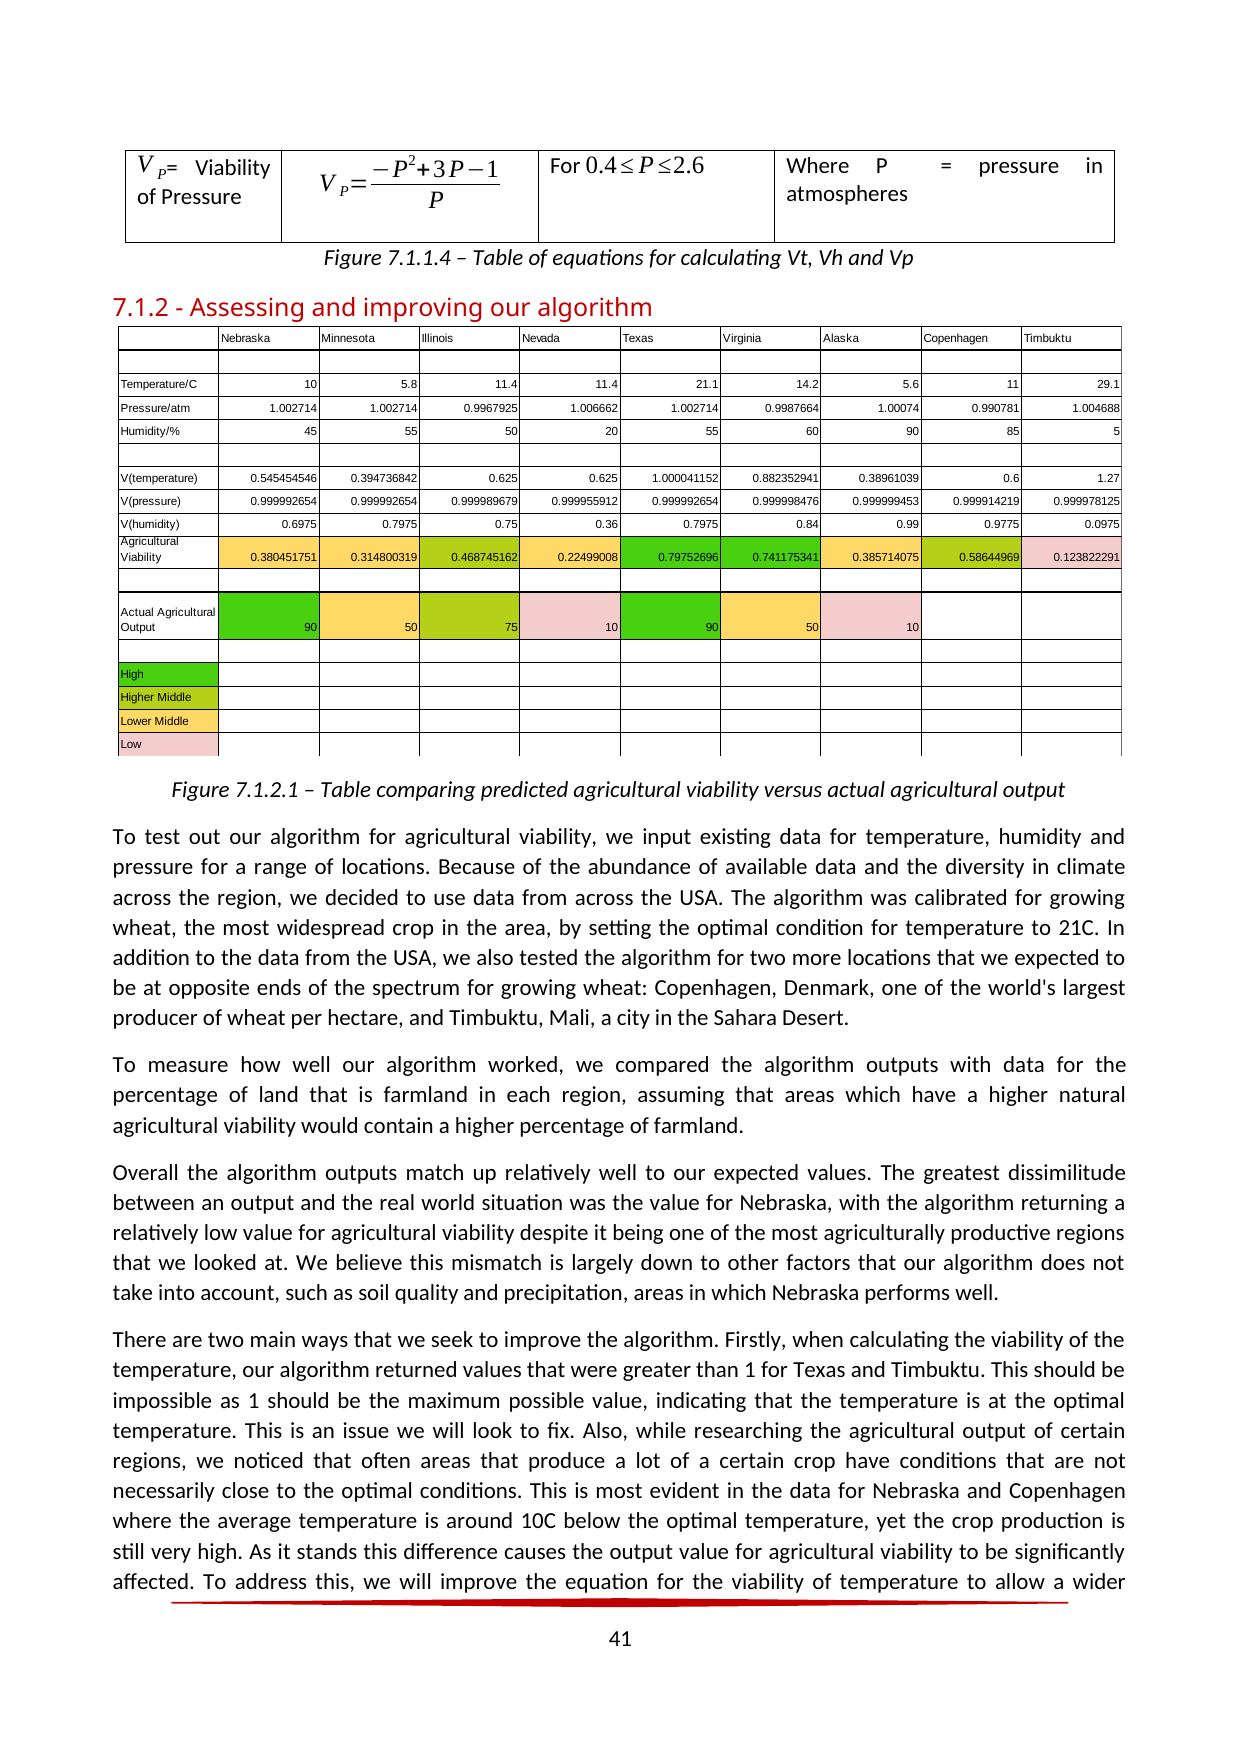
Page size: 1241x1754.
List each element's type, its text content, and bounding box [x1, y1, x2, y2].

table_cell For [539, 151, 774, 242]
text To test out our algorithm for agricultural viability, we input existing data for temperature, humidity and pressure for a range of locations. Because of the abundance of available data and the diversity in climate across the region, we decided to use data from across the USA. The algorithm was calibrated for growing wheat, the most widespread crop in the area, by setting the optimal condition for temperature to 21C. In addition to the data from the USA, we also tested the algorithm for two more locations that we expected to be at opposite ends of the spectrum for growing wheat: Copenhagen, Denmark, one of the world's largest producer of wheat per hectare, and Timbuktu, Mali, a city in the Sahara Desert. [112, 822, 1128, 1031]
subtitle 7.1.2 - Assessing and improving our algorithm [112, 289, 1128, 323]
text Overall the algorithm outputs match up relatively well to our expected values. The greatest dissimilitude between an output and the real world situation was the value for Nebraska, with the algorithm returning a relatively low value for agricultural viability despite it being one of the most agriculturally productive regions that we looked at. We believe this mismatch is largely down to other factors that our algorithm does not take into account, such as soil quality and precipitation, areas in which Nebraska performs well. [112, 1158, 1128, 1306]
text To measure how well our algorithm worked, we compared the algorithm outputs with data for the percentage of land that is farmland in each region, assuming that areas which have a higher natural agricultural viability would contain a higher percentage of farmland. [112, 1050, 1128, 1139]
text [112, 1325, 1128, 1595]
text Figure 7.1.1.4 – Table of equations for calculating Vt, Vh and Vp [112, 243, 1128, 271]
text Figure 7.1.2.1 – Table comparing predicted agricultural viability versus actual agricultural output [112, 775, 1128, 803]
table_cell Where P = pressure in atmospheres [775, 151, 1114, 242]
table_cell [282, 151, 538, 242]
table_cell = Viability of Pressure [126, 151, 281, 242]
